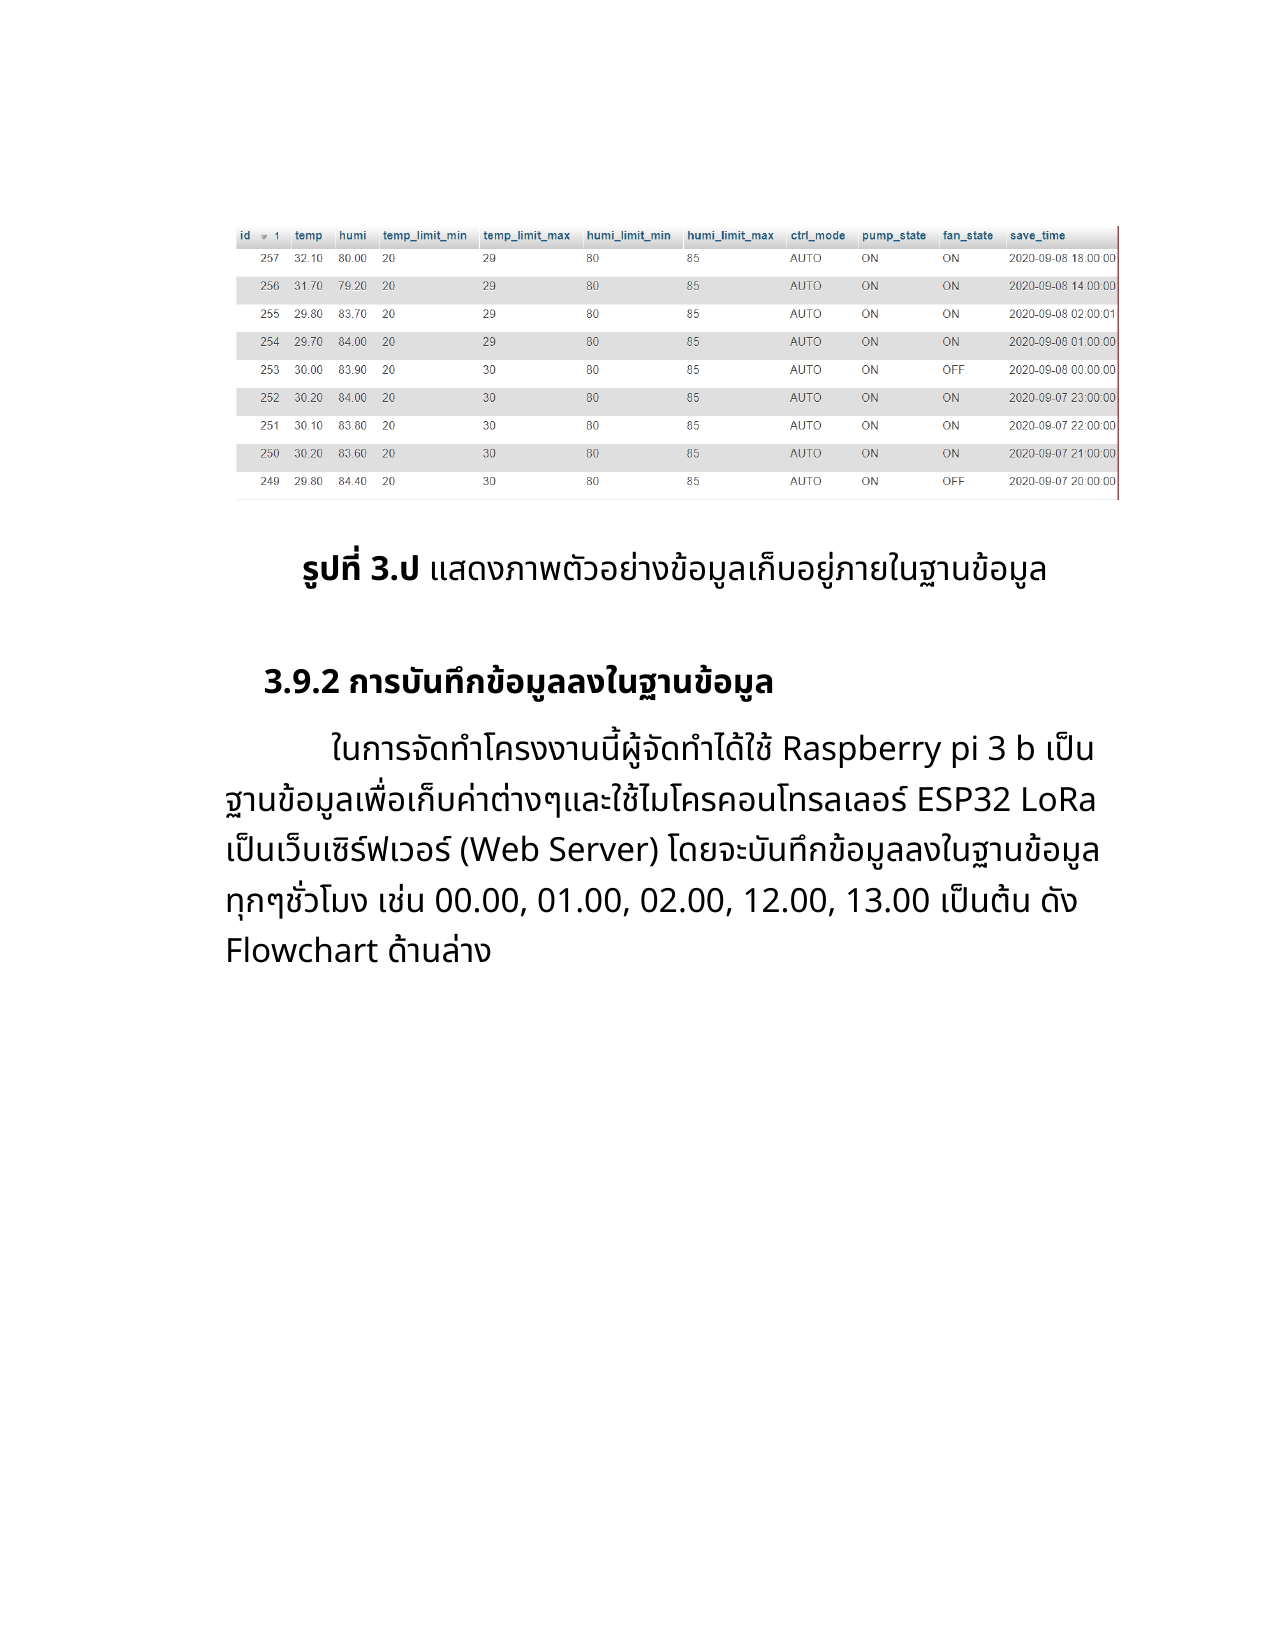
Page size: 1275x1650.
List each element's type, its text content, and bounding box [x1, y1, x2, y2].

table_header รูปที่ 3.ป แสดงภาพตัวอย่างข้อมูลเก็บอยู่ภายในฐานข้อมูล [225, 225, 1125, 595]
picture [236, 225, 1120, 500]
text ในการจัดทำโครงงานนี้ผู้จัดทำได้ใช้ Raspberry pi 3 b เป็นฐานข้อมูลเพื่อเก็บค่าต่างๆและใช้ไมโครคอนโทรลเลอร์ ESP32 LoRa เป็นเว็บเซิร์ฟเวอร์ (Web Server) โดยจะบันทึกข้อมูลลงในฐานข้อมูลทุกๆชั่วโมง เช่น 00.00, 01.00, 02.00, 12.00, 13.00 เป็นต้น ดัง Flowchart ด้านล่าง [225, 725, 1125, 978]
text 3.9.2 การบันทึกข้อมูลลงในฐานข้อมูล [225, 657, 1125, 708]
